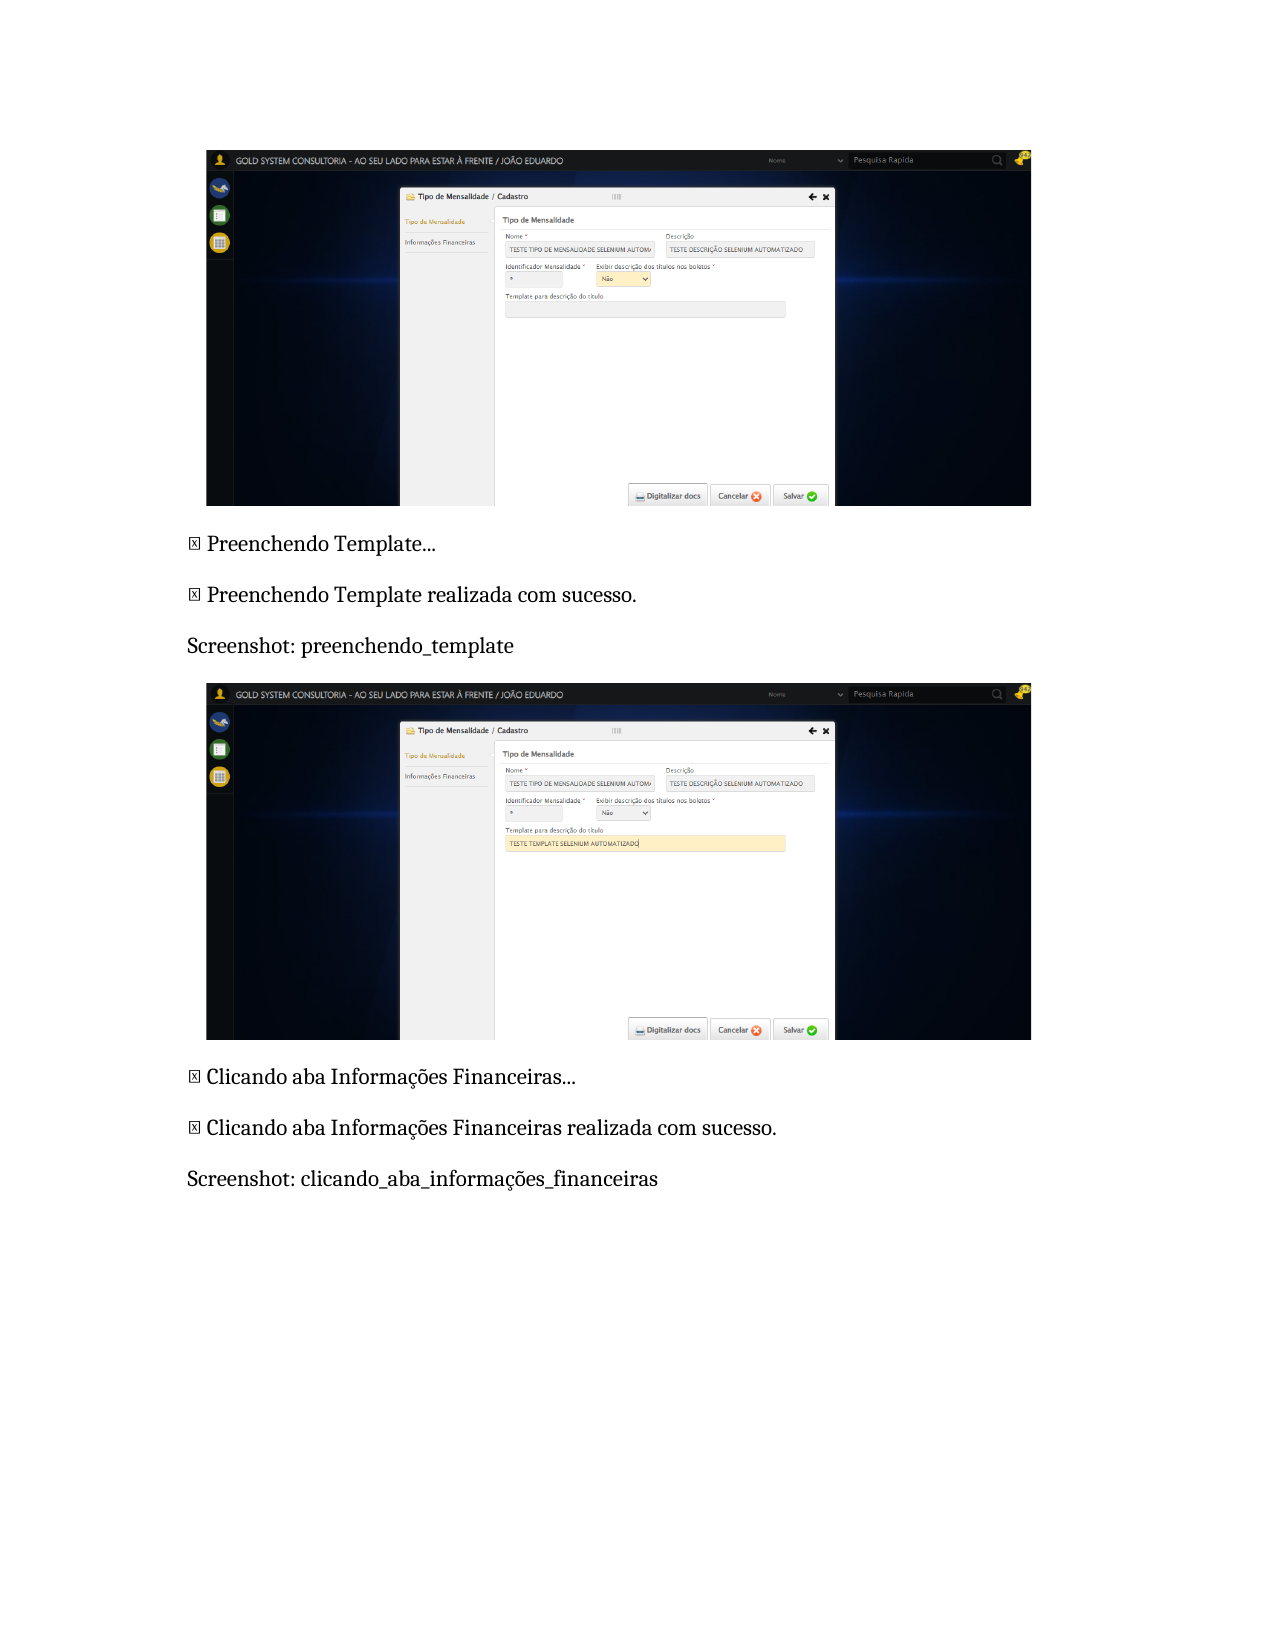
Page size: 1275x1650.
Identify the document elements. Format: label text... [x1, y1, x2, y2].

text ✅ Preenchendo Template realizada com sucesso. [187, 581, 1087, 608]
text Screenshot: clicando_aba_informações_financeiras [187, 1166, 1087, 1192]
picture [206, 150, 1032, 506]
text ✅ Clicando aba Informações Financeiras realizada com sucesso. [187, 1115, 1087, 1141]
picture [206, 683, 1032, 1040]
text Screenshot: preenchendo_template [187, 632, 1087, 659]
text 🔄 Preenchendo Template... [187, 530, 1087, 557]
text 🔄 Clicando aba Informações Financeiras... [187, 1064, 1087, 1090]
